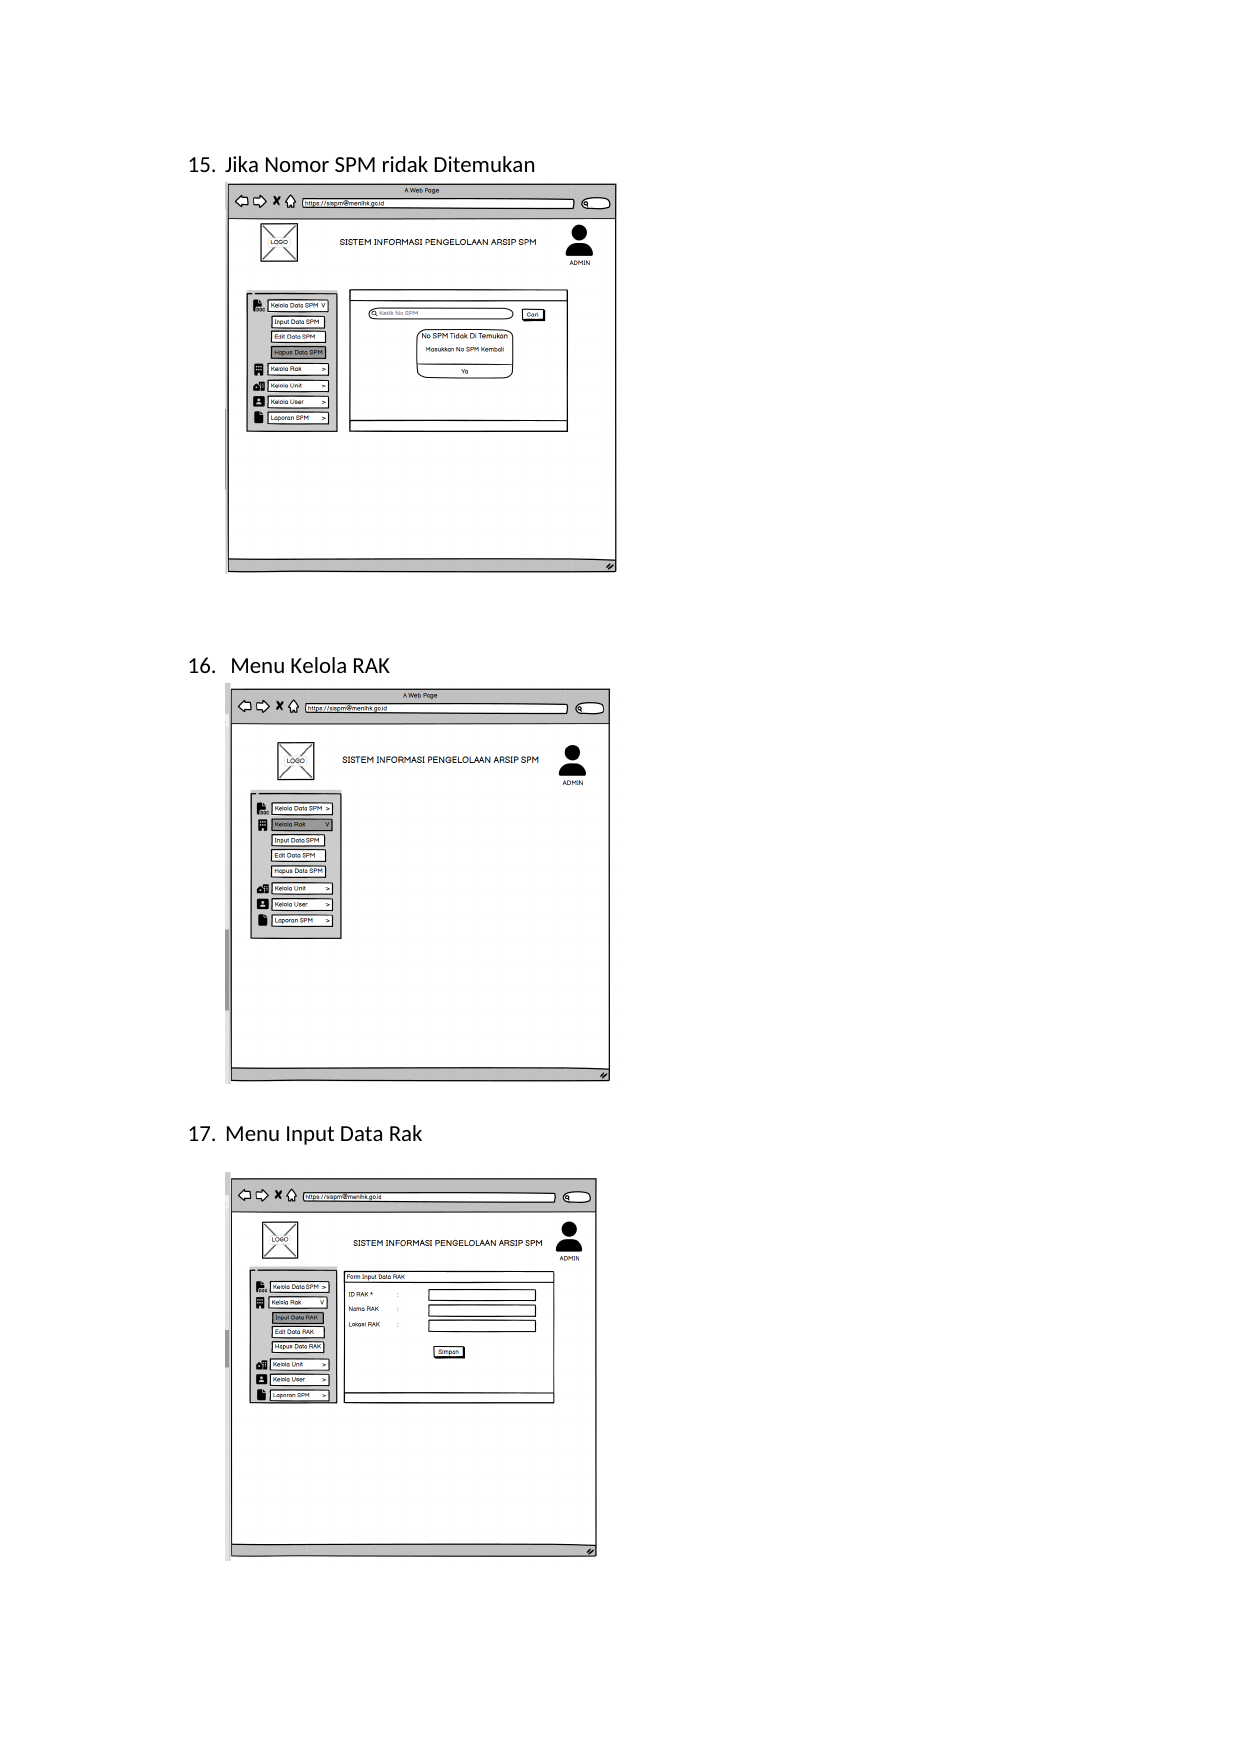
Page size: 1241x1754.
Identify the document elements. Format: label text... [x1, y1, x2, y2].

list Menu Kelola RAK [187, 651, 1090, 679]
list Jika Nomor SPM ridak Ditemukan [187, 150, 1090, 178]
picture [225, 683, 620, 1084]
picture [225, 182, 622, 574]
picture [225, 1172, 599, 1561]
list Menu Input Data Rak [187, 1119, 1090, 1148]
